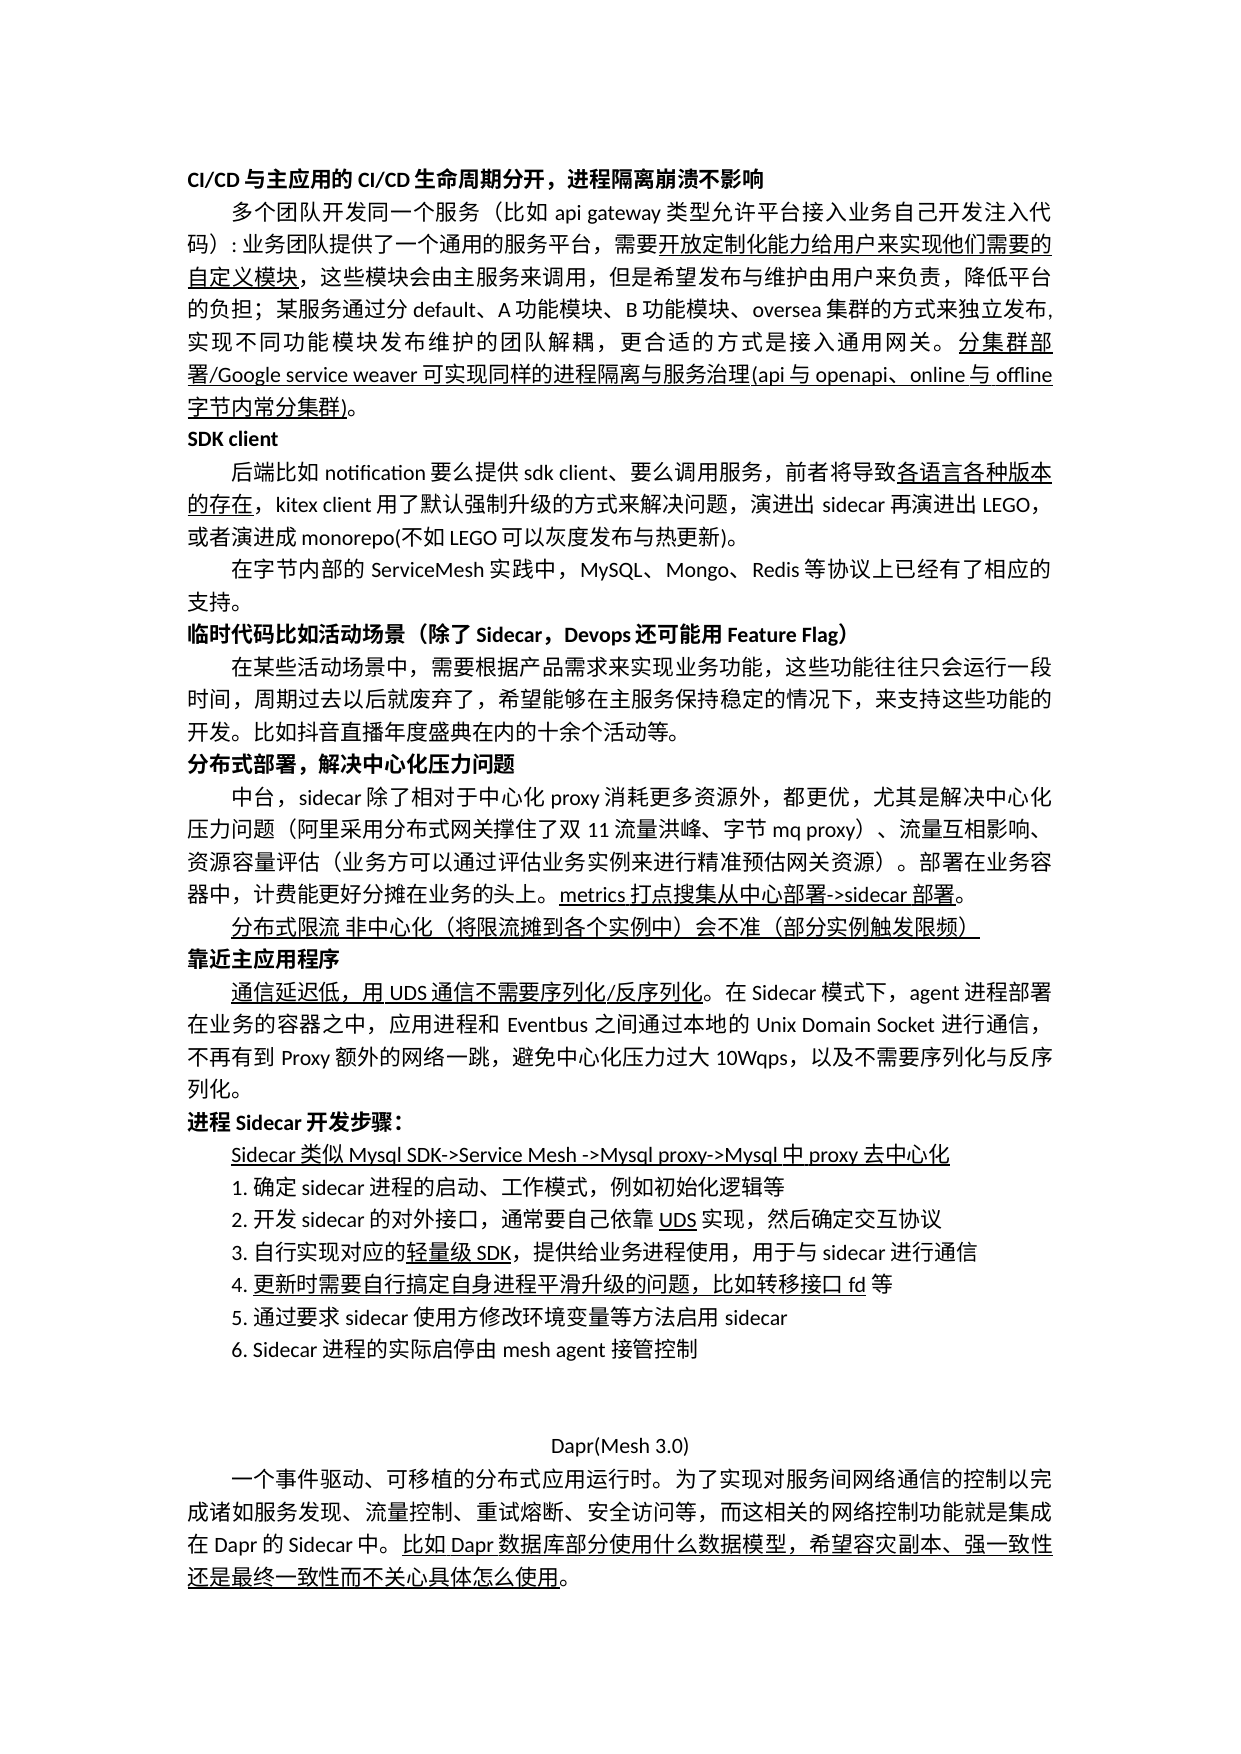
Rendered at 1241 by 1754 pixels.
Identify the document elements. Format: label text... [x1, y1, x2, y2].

text 分布式限流 非中心化（将限流摊到各个实例中）会不准（部分实例触发限频） [187, 909, 1053, 942]
text 在字节内部的ServiceMesh实践中，MySQL、Mongo、Redis等协议上已经有了相应的支持。 [187, 552, 1053, 617]
text 后端比如notification要么提供sdk client、要么调用服务，前者将导致各语言各种版本的存在，kitex client用了默认强制升级的方式来解决问题，演进出sidecar再演进出LEGO，或者演进成monorepo(不如LEGO可以灰度发布与热更新)。 [187, 454, 1053, 552]
text 5. 通过要求 sidecar 使用方修改环境变量等方法启用 sidecar [231, 1299, 1053, 1332]
text 进程Sidecar开发步骤： [187, 1104, 1053, 1137]
text Sidecar类似Mysql SDK->Service Mesh ->Mysql proxy->Mysql中proxy 去中心化 [187, 1137, 1053, 1169]
text 分布式部署，解决中心化压力问题 [187, 747, 1053, 779]
text 6. Sidecar 进程的实际启停由 mesh agent 接管控制 [231, 1332, 1053, 1364]
text 一个事件驱动、可移植的分布式应用运行时。为了实现对服务间网络通信的控制以完成诸如服务发现、流量控制、重试熔断、安全访问等，而这相关的网络控制功能就是集成在Dapr的Sidecar中。比如Dapr数据库部分使用什么数据模型，希望容灾副本、强一致性还是最终一致性而不关心具体怎么使用。 [187, 1462, 1053, 1592]
text CI/CD与主应用的CI/CD生命周期分开，进程隔离崩溃不影响 [187, 162, 1053, 194]
text 2. 开发 sidecar 的对外接口，通常要自己依靠 UDS 实现，然后确定交互协议 [231, 1202, 1053, 1234]
text 1. 确定 sidecar 进程的启动、工作模式，例如初始化逻辑等 [231, 1169, 1053, 1202]
text SDK client [187, 422, 1053, 454]
text 4. 更新时需要自行搞定自身进程平滑升级的问题，比如转移接口 fd 等 [231, 1267, 1053, 1299]
text 多个团队开发同一个服务（比如api gateway类型允许平台接入业务自己开发注入代码）: 业务团队提供了一个通用的服务平台，需要开放定制化能力给用户来实现他们需要的自定义模块，这些模块会由主服务来调用，但是希望发布与维护由用户来负责，降低平台的负担；某服务通过分default、A功能模块、B功能模块、oversea集群的方式来独立发布, 实现不同功能模块发布维护的团队解耦，更合适的方式是接入通用网关。分集群部署/Google service weaver可实现同样的进程隔离与服务治理(api与openapi、online与offline字节内常分集群)。 [187, 194, 1053, 422]
text 在某些活动场景中，需要根据产品需求来实现业务功能，这些功能往往只会运行一段时间，周期过去以后就废弃了，希望能够在主服务保持稳定的情况下，来支持这些功能的开发。比如抖音直播年度盛典在内的十余个活动等。 [187, 649, 1053, 747]
text 中台，sidecar除了相对于中心化proxy消耗更多资源外，都更优，尤其是解决中心化压力问题（阿里采用分布式网关撑住了双 11 流量洪峰、字节mq proxy）、流量互相影响、资源容量评估（业务方可以通过评估业务实例来进行精准预估网关资源）。部署在业务容器中，计费能更好分摊在业务的头上。metrics打点搜集从中心部署->sidecar部署。 [187, 779, 1053, 909]
text 通信延迟低，用UDS通信不需要序列化/反序列化。在 Sidecar 模式下，agent 进程部署在业务的容器之中，应用进程和 Eventbus 之间通过本地的 Unix Domain Socket 进行通信，不再有到 Proxy 额外的网络一跳，避免中心化压力过大10Wqps，以及不需要序列化与反序列化。 [187, 974, 1053, 1104]
text 靠近主应用程序 [187, 942, 1053, 974]
text 3. 自行实现对应的轻量级 SDK，提供给业务进程使用，用于与 sidecar 进行通信 [231, 1234, 1053, 1267]
text 临时代码比如活动场景（除了Sidecar，Devops还可能用Feature Flag） [187, 617, 1053, 649]
text Dapr(Mesh 3.0) [187, 1429, 1053, 1462]
